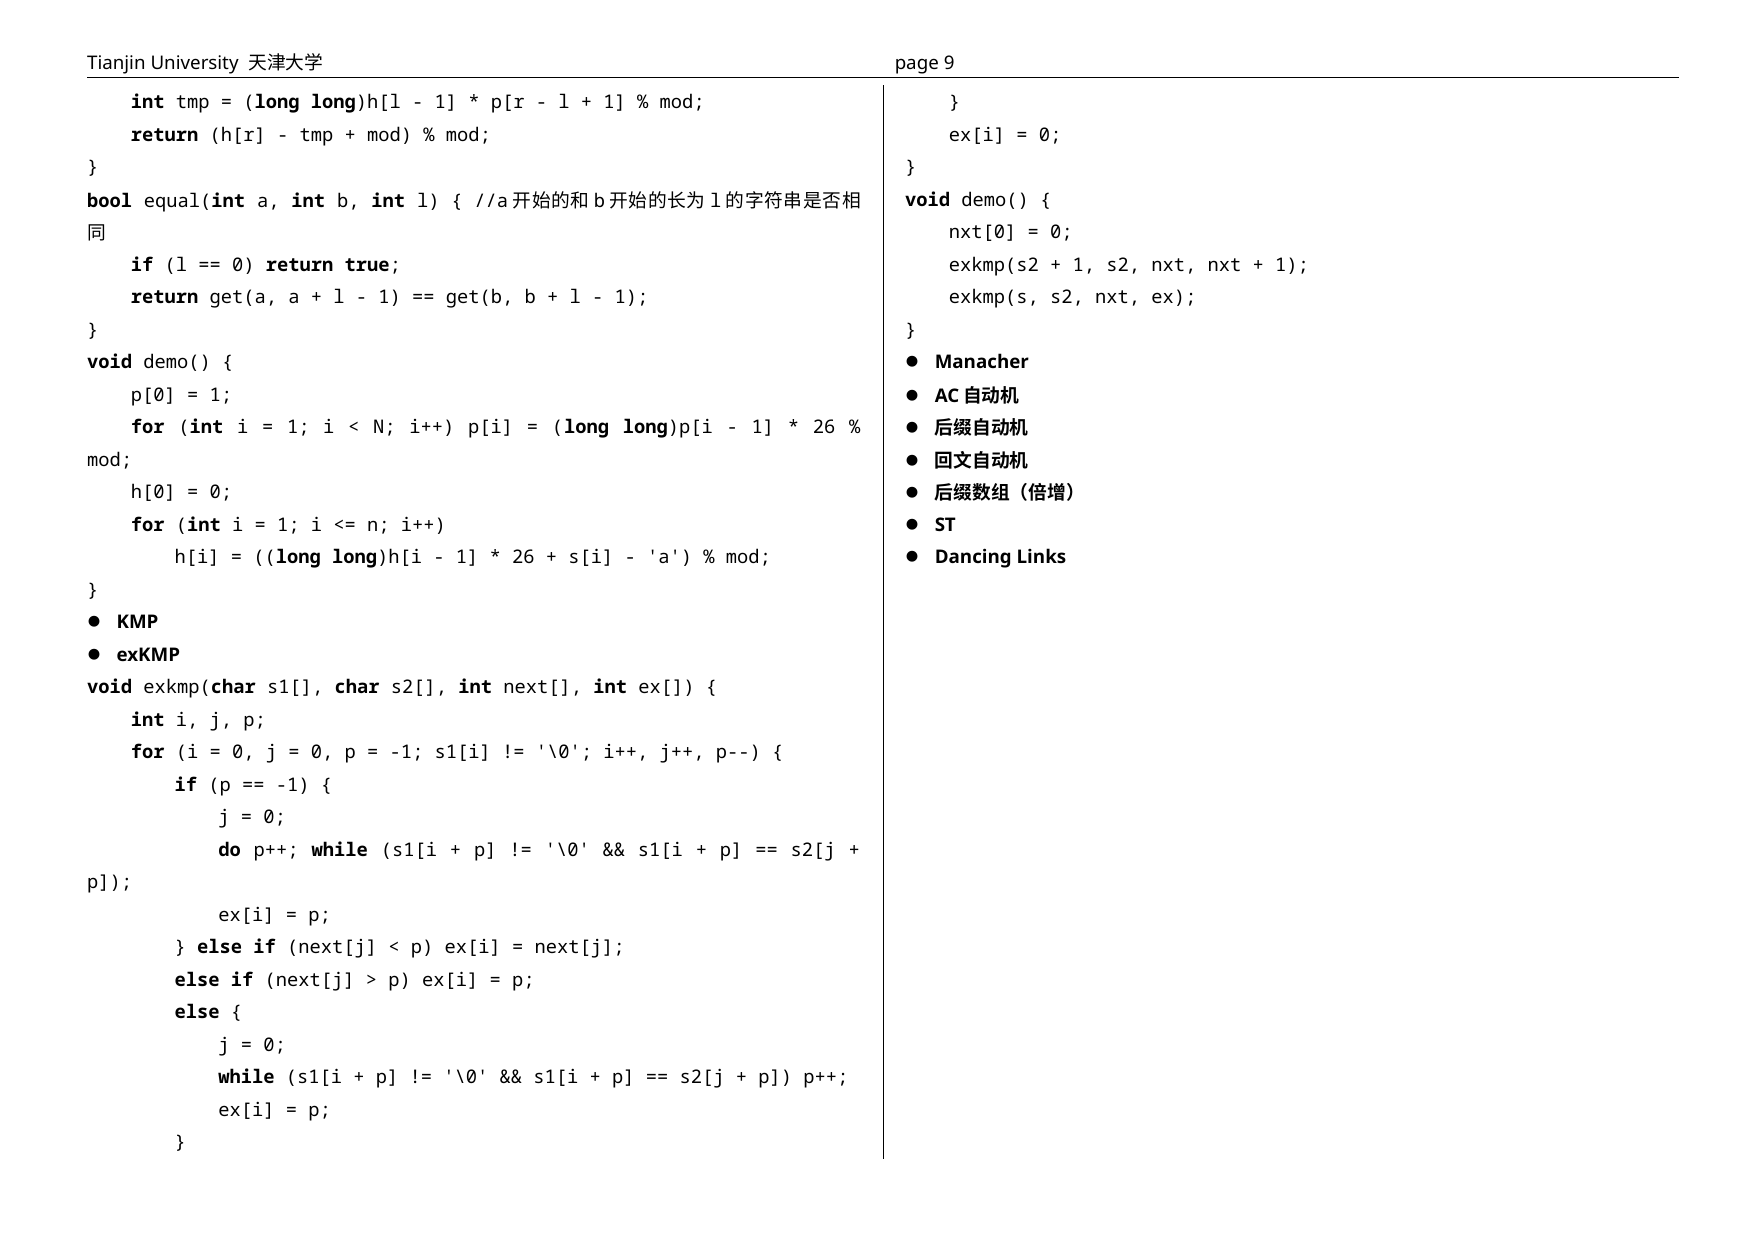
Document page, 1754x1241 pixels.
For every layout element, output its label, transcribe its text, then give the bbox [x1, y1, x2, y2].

text for (int i = 1; i <= n; i++) [87, 508, 861, 540]
text bool equal(int a, int b, int l) { //a开始的和b开始的长为l的字符串是否相同 [87, 183, 861, 248]
text } [905, 313, 1679, 345]
text } [905, 85, 1679, 118]
text if (p == -1) { [87, 768, 861, 800]
subtitle Manacher [905, 345, 1679, 378]
text for (int i = 1; i < N; i++) p[i] = (long long)p[i - 1] * 26 % mod; [87, 410, 861, 475]
text j = 0; [87, 800, 861, 833]
text ex[i] = 0; [905, 118, 1679, 150]
subtitle ST [905, 508, 1679, 540]
text int tmp = (long long)h[l - 1] * p[r - l + 1] % mod; [87, 85, 861, 118]
text int i, j, p; [87, 703, 861, 735]
text if (l == 0) return true; [87, 248, 861, 280]
text void exkmp(char s1[], char s2[], int next[], int ex[]) { [87, 670, 861, 703]
text j = 0; [87, 1028, 861, 1060]
text for (i = 0, j = 0, p = -1; s1[i] != '\0'; i++, j++, p--) { [87, 735, 861, 768]
text } [87, 313, 861, 345]
subtitle KMP [87, 605, 861, 638]
subtitle AC自动机 [905, 378, 1679, 410]
subtitle Dancing Links [905, 540, 1679, 573]
text nxt[0] = 0; [905, 215, 1679, 248]
text } else if (next[j] < p) ex[i] = next[j]; [87, 930, 861, 963]
text } [905, 150, 1679, 183]
text } [87, 1125, 861, 1158]
text return get(a, a + l - 1) == get(b, b + l - 1); [87, 280, 861, 313]
subtitle 回文自动机 [905, 443, 1679, 475]
text ex[i] = p; [87, 1093, 861, 1125]
text else { [87, 995, 861, 1028]
text h[0] = 0; [87, 475, 861, 508]
subtitle 后缀数组（倍增） [905, 475, 1679, 508]
text return (h[r] - tmp + mod) % mod; [87, 118, 861, 150]
text else if (next[j] > p) ex[i] = p; [87, 963, 861, 995]
text void demo() { [87, 345, 861, 378]
text ex[i] = p; [87, 898, 861, 930]
text while (s1[i + p] != '\0' && s1[i + p] == s2[j + p]) p++; [87, 1060, 861, 1093]
subtitle exKMP [87, 638, 861, 670]
text p[0] = 1; [87, 378, 861, 410]
subtitle 后缀自动机 [905, 410, 1679, 443]
text } [87, 150, 861, 183]
text do p++; while (s1[i + p] != '\0' && s1[i + p] == s2[j + p]); [87, 833, 861, 898]
text exkmp(s2 + 1, s2, nxt, nxt + 1); [905, 248, 1679, 280]
text void demo() { [905, 183, 1679, 215]
text exkmp(s, s2, nxt, ex); [905, 280, 1679, 313]
text } [87, 573, 861, 605]
text h[i] = ((long long)h[i - 1] * 26 + s[i] - 'a') % mod; [87, 540, 861, 573]
